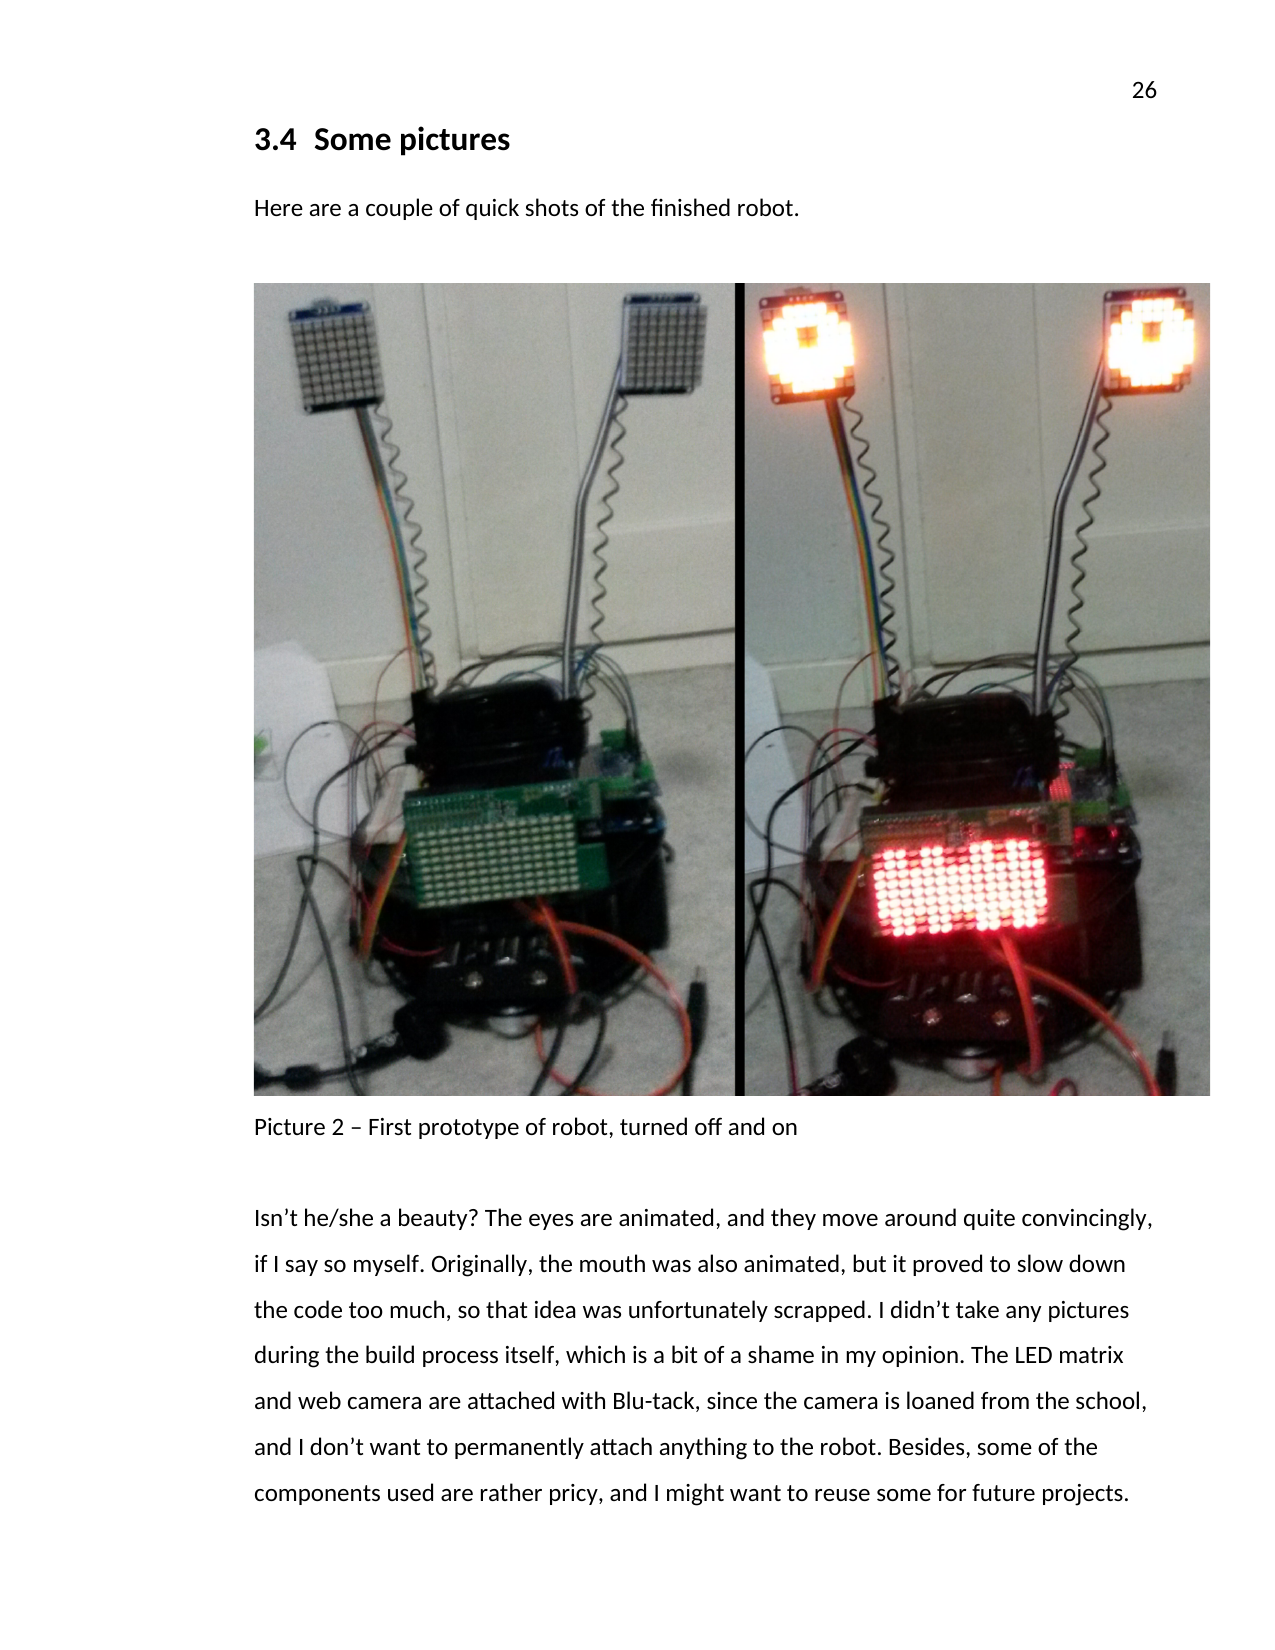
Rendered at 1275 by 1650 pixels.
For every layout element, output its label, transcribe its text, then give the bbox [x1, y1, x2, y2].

picture [253, 283, 1210, 1096]
text Here are a couple of quick shots of the finished robot. [254, 192, 1157, 222]
subtitle Some pictures [254, 118, 1157, 159]
text Isn’t he/she a beauty? The eyes are animated, and they move around quite convincingly, if I say so myself. Originally, the mouth was also animated, but it proved to slow down the code too much, so that idea was unfortunately scrapped. I didn’t take any pictures during the build process itself, which is a bit of a shame in my opinion. The LED matrix and web camera are attached with Blu-tack, since the camera is loaned from the school, and I don’t want to permanently attach anything to the robot. Besides, some of the components used are rather pricy, and I might want to reuse some for future projects. [254, 1202, 1157, 1507]
